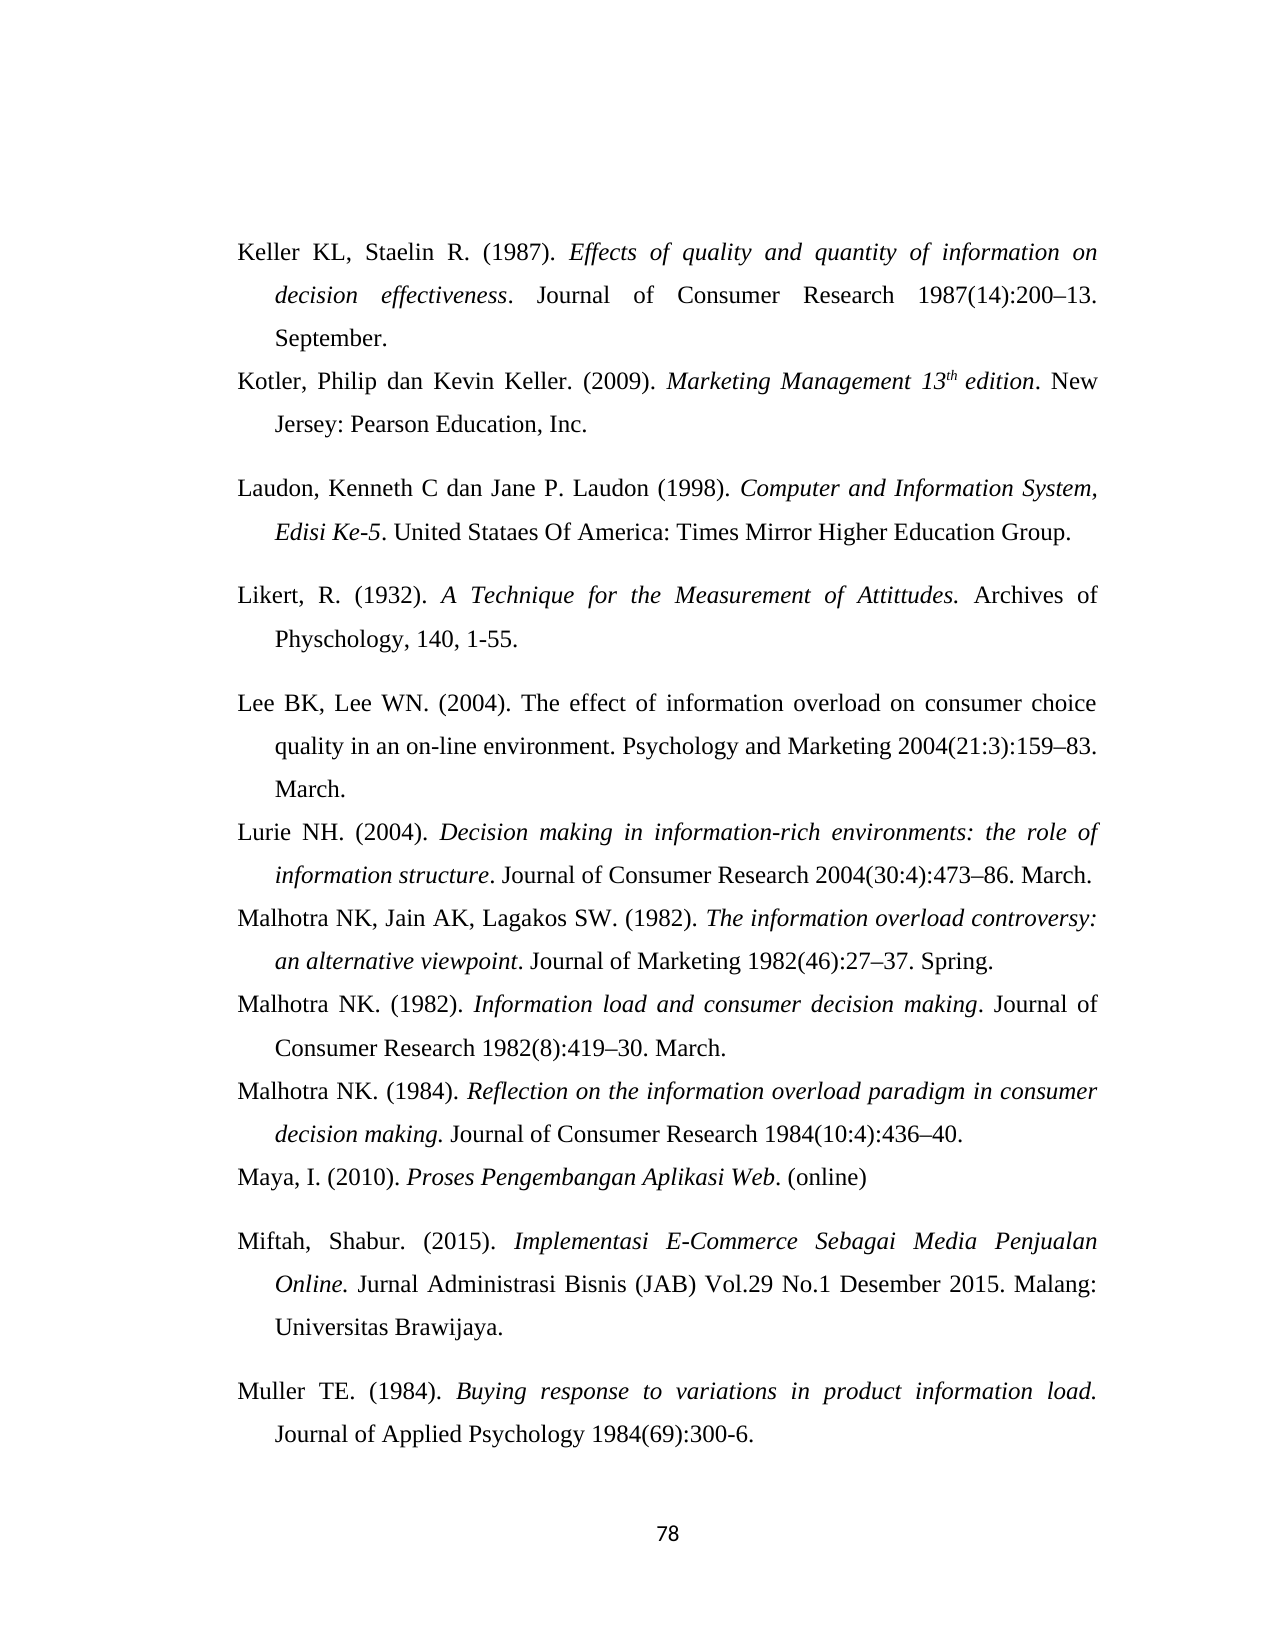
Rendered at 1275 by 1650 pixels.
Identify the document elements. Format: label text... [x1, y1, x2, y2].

text Laudon, Kenneth C dan Jane P. Laudon (1998). Computer and Information System, Edisi Ke-5. United Stataes Of America: Times Mirror Higher Education Group. [237, 473, 1098, 545]
text Malhotra NK. (1982). Information load and consumer decision making. Journal of Consumer Research 1982(8):419–30. March. [237, 989, 1098, 1061]
text Lurie NH. (2004). Decision making in information-rich environments: the role of information structure. Journal of Consumer Research 2004(30:4):473–86. March. [237, 817, 1098, 889]
text Miftah, Shabur. (2015). Implementasi E-Commerce Sebagai Media Penjualan Online. Jurnal Administrasi Bisnis (JAB) Vol.29 No.1 Desember 2015. Malang: Universitas Brawijaya. [237, 1226, 1098, 1341]
text Lee BK, Lee WN. (2004). The effect of information overload on consumer choice quality in an on-line environment. Psychology and Marketing 2004(21:3):159–83. March. [237, 688, 1098, 803]
text Muller TE. (1984). Buying response to variations in product information load. Journal of Applied Psychology 1984(69):300-6. [237, 1376, 1098, 1448]
text Malhotra NK, Jain AK, Lagakos SW. (1982). The information overload controversy: an alternative viewpoint. Journal of Marketing 1982(46):27–37. Spring. [237, 903, 1098, 975]
text Maya, I. (2010). Proses Pengembangan Aplikasi Web. (online) [237, 1162, 1098, 1191]
text Kotler, Philip dan Kevin Keller. (2009). Marketing Management 13th edition. New Jersey: Pearson Education, Inc. [237, 366, 1098, 438]
text Malhotra NK. (1984). Reflection on the information overload paradigm in consumer decision making. Journal of Consumer Research 1984(10:4):436–40. [237, 1076, 1098, 1148]
text Keller KL, Staelin R. (1987). Effects of quality and quantity of information on decision effectiveness. Journal of Consumer Research 1987(14):200–13. September. [237, 237, 1098, 352]
text Likert, R. (1932). A Technique for the Measurement of Attittudes. Archives of Physchology, 140, 1-55. [237, 581, 1098, 652]
